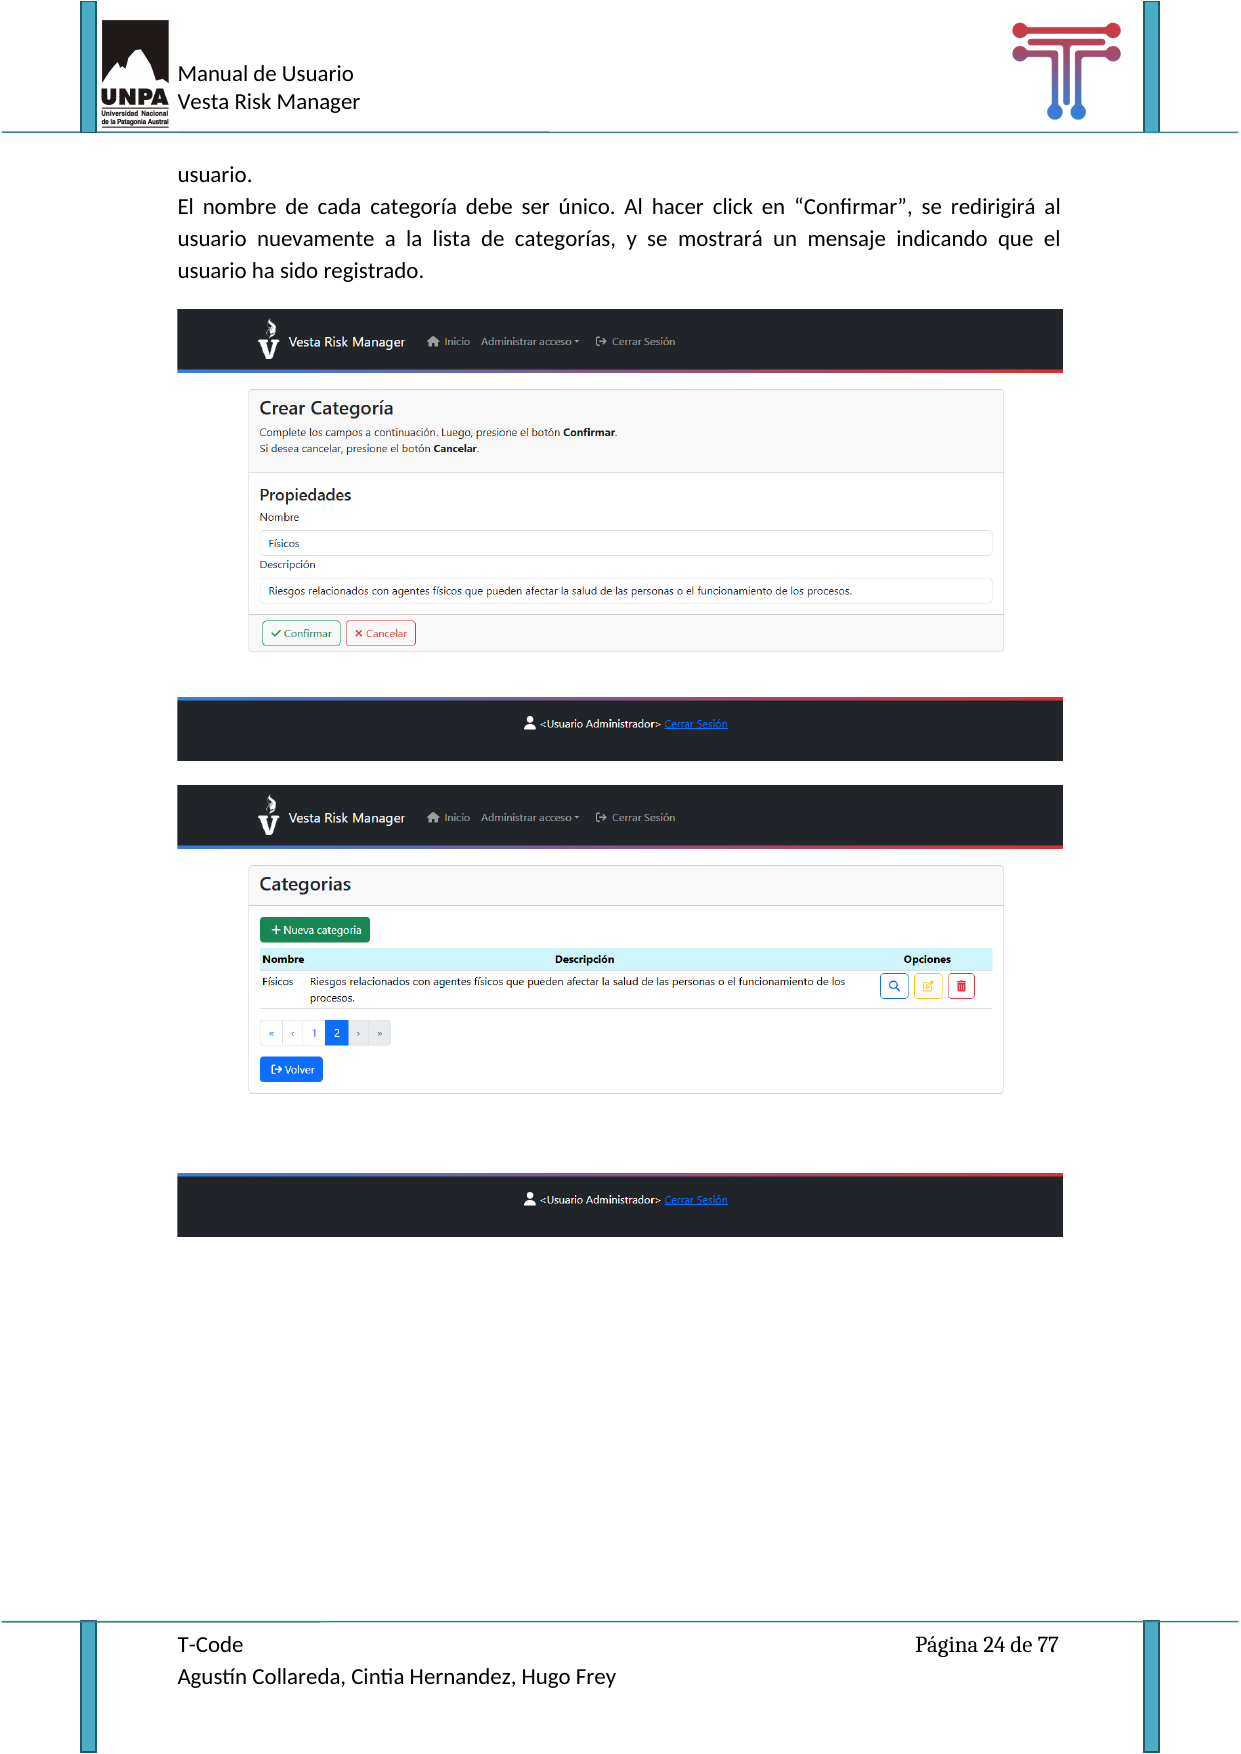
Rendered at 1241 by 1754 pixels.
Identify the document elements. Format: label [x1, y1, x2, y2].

text [177, 160, 1063, 284]
picture [1012, 19, 1122, 122]
picture [100, 18, 170, 129]
picture [177, 785, 1063, 1237]
picture [177, 309, 1063, 761]
